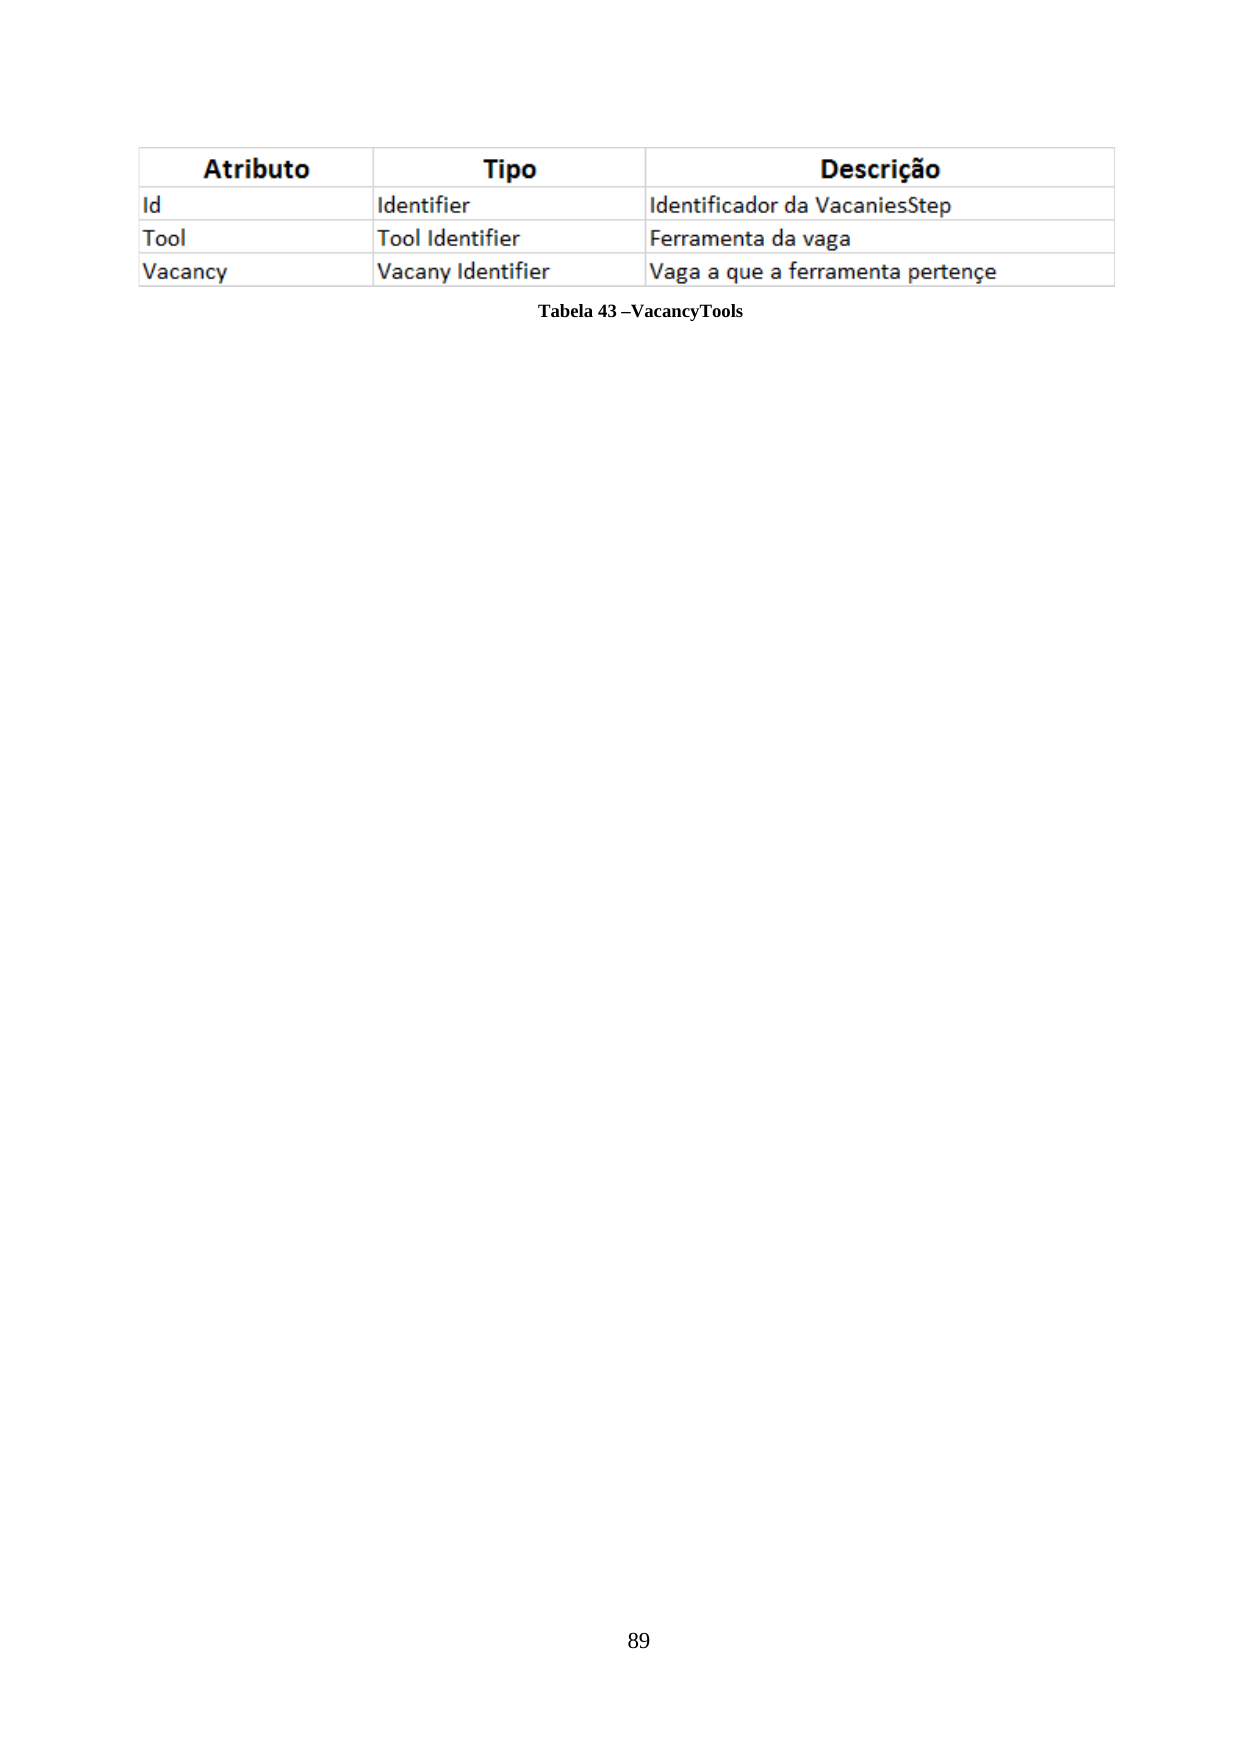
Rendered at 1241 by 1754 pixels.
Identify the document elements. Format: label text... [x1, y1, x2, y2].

text Tabela 43 –VacancyTools [177, 300, 1063, 321]
picture [138, 147, 1116, 287]
